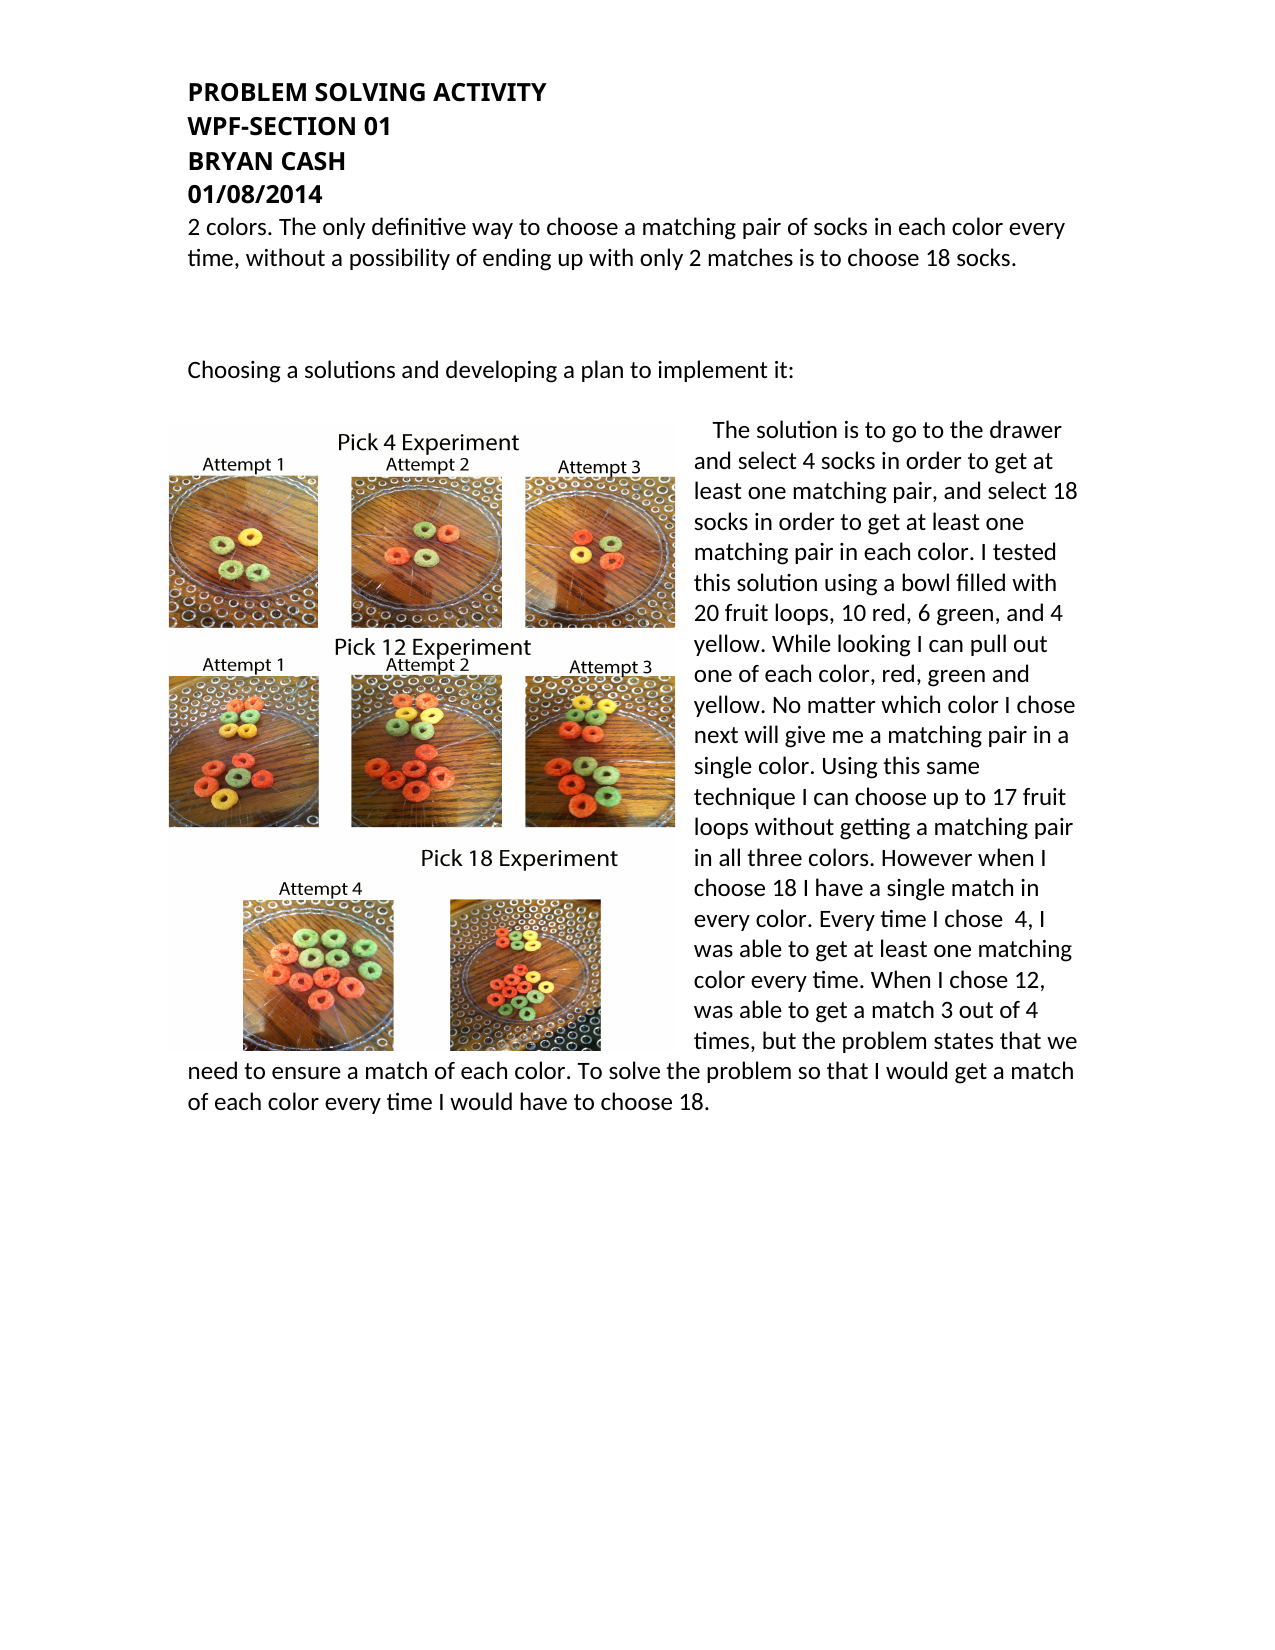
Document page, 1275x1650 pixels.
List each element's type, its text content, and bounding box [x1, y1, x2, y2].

picture [168, 423, 675, 1051]
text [187, 211, 1087, 272]
text Choosing a solutions and developing a plan to implement it: [187, 355, 1087, 385]
